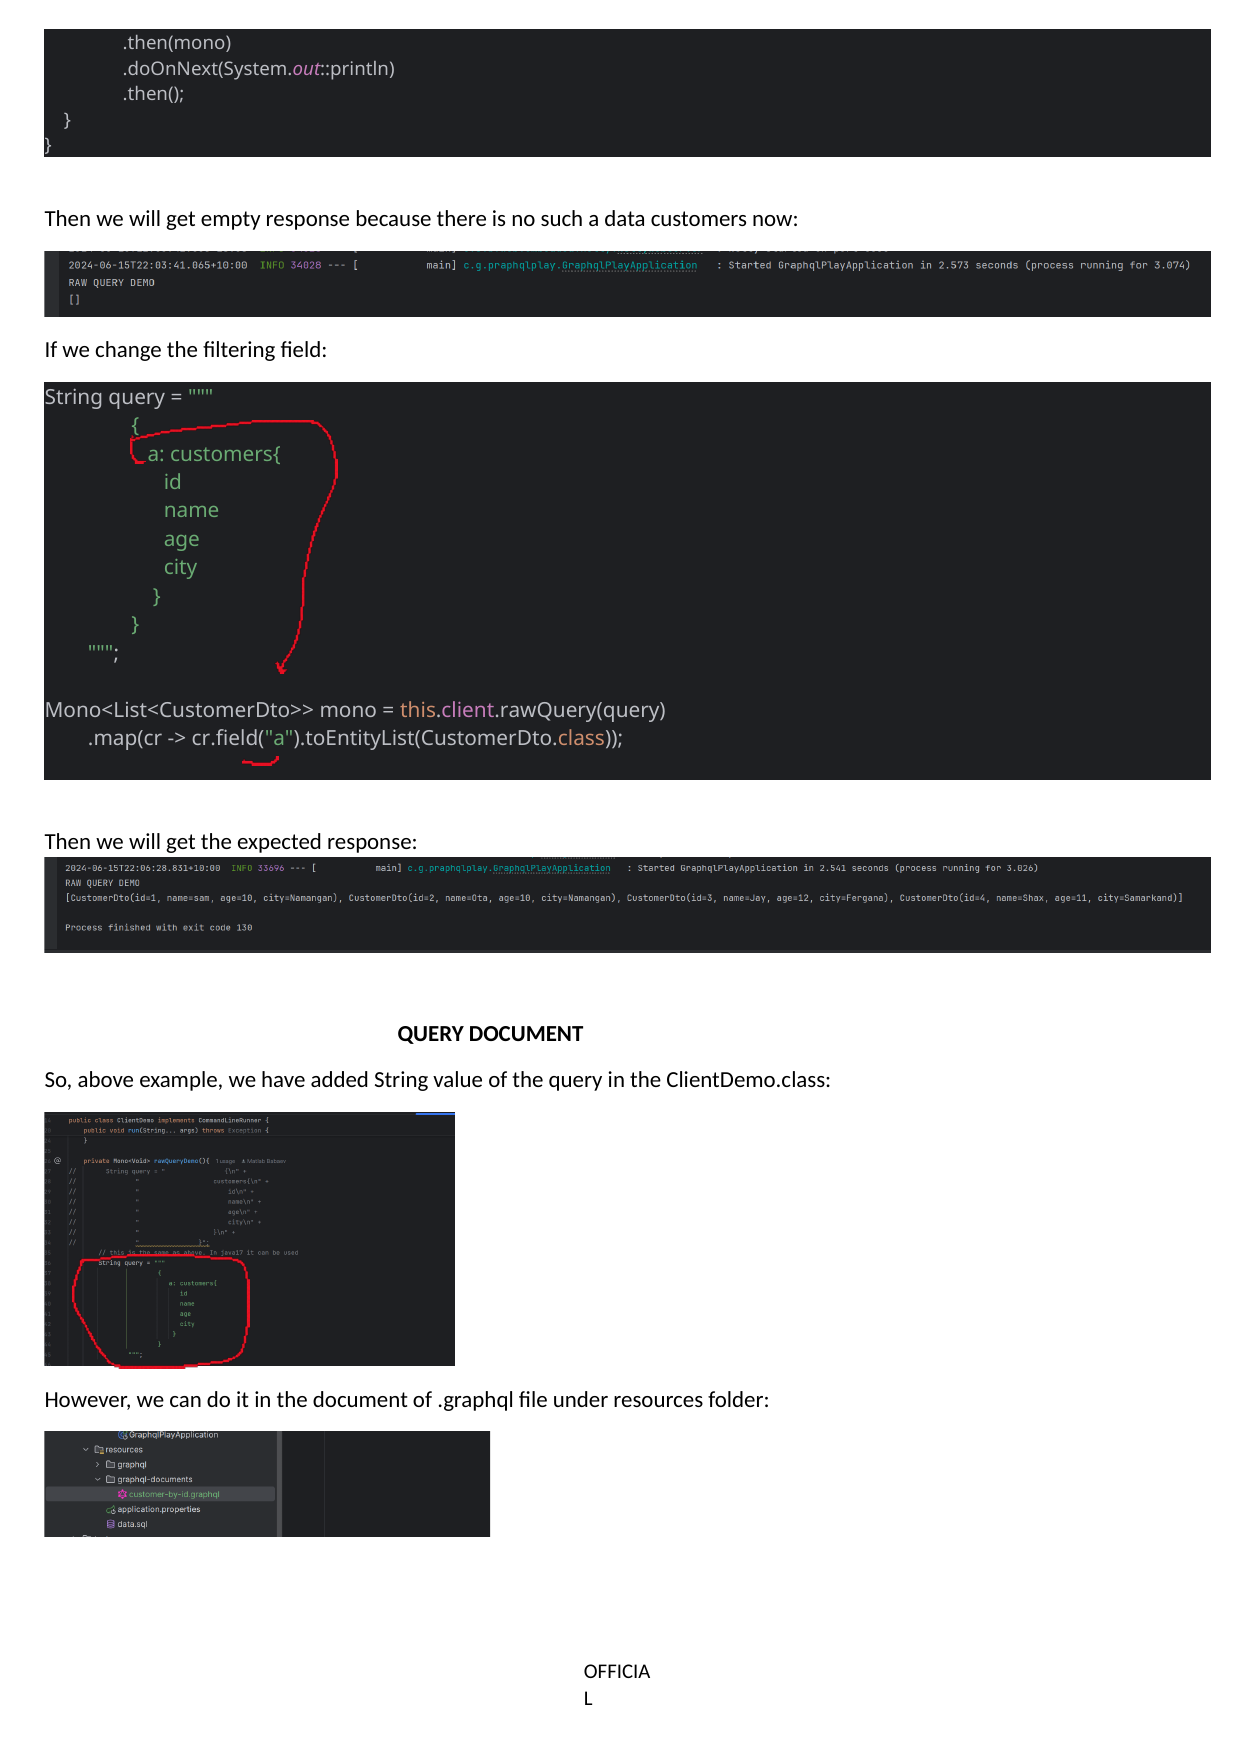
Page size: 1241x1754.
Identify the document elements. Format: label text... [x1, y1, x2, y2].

picture [44, 1431, 491, 1537]
text String query = """ { a: customers{ id name age city } } """; Mono<List<CustomerDto>> mono = this.client.rawQuery(query) .map(cr -> cr.field("a").toEntityList(CustomerDto.class)); [44, 382, 1211, 752]
text So, above example, we have added String value of the query in the ClientDemo.class: [44, 1066, 1211, 1093]
text If we change the filtering field: [44, 335, 1211, 363]
picture [44, 1112, 455, 1369]
text Then we will get the expected response: [44, 827, 1211, 857]
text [44, 29, 1211, 157]
text Then we will get empty response because there is no such a data customers now: [44, 204, 1211, 232]
picture [44, 857, 1211, 953]
picture [130, 420, 338, 674]
picture [44, 251, 1211, 317]
text However, we can do it in the document of .graphql file under resources folder: [44, 1385, 1211, 1413]
picture [242, 756, 279, 766]
text QUERY DOCUMENT [44, 1019, 1211, 1047]
